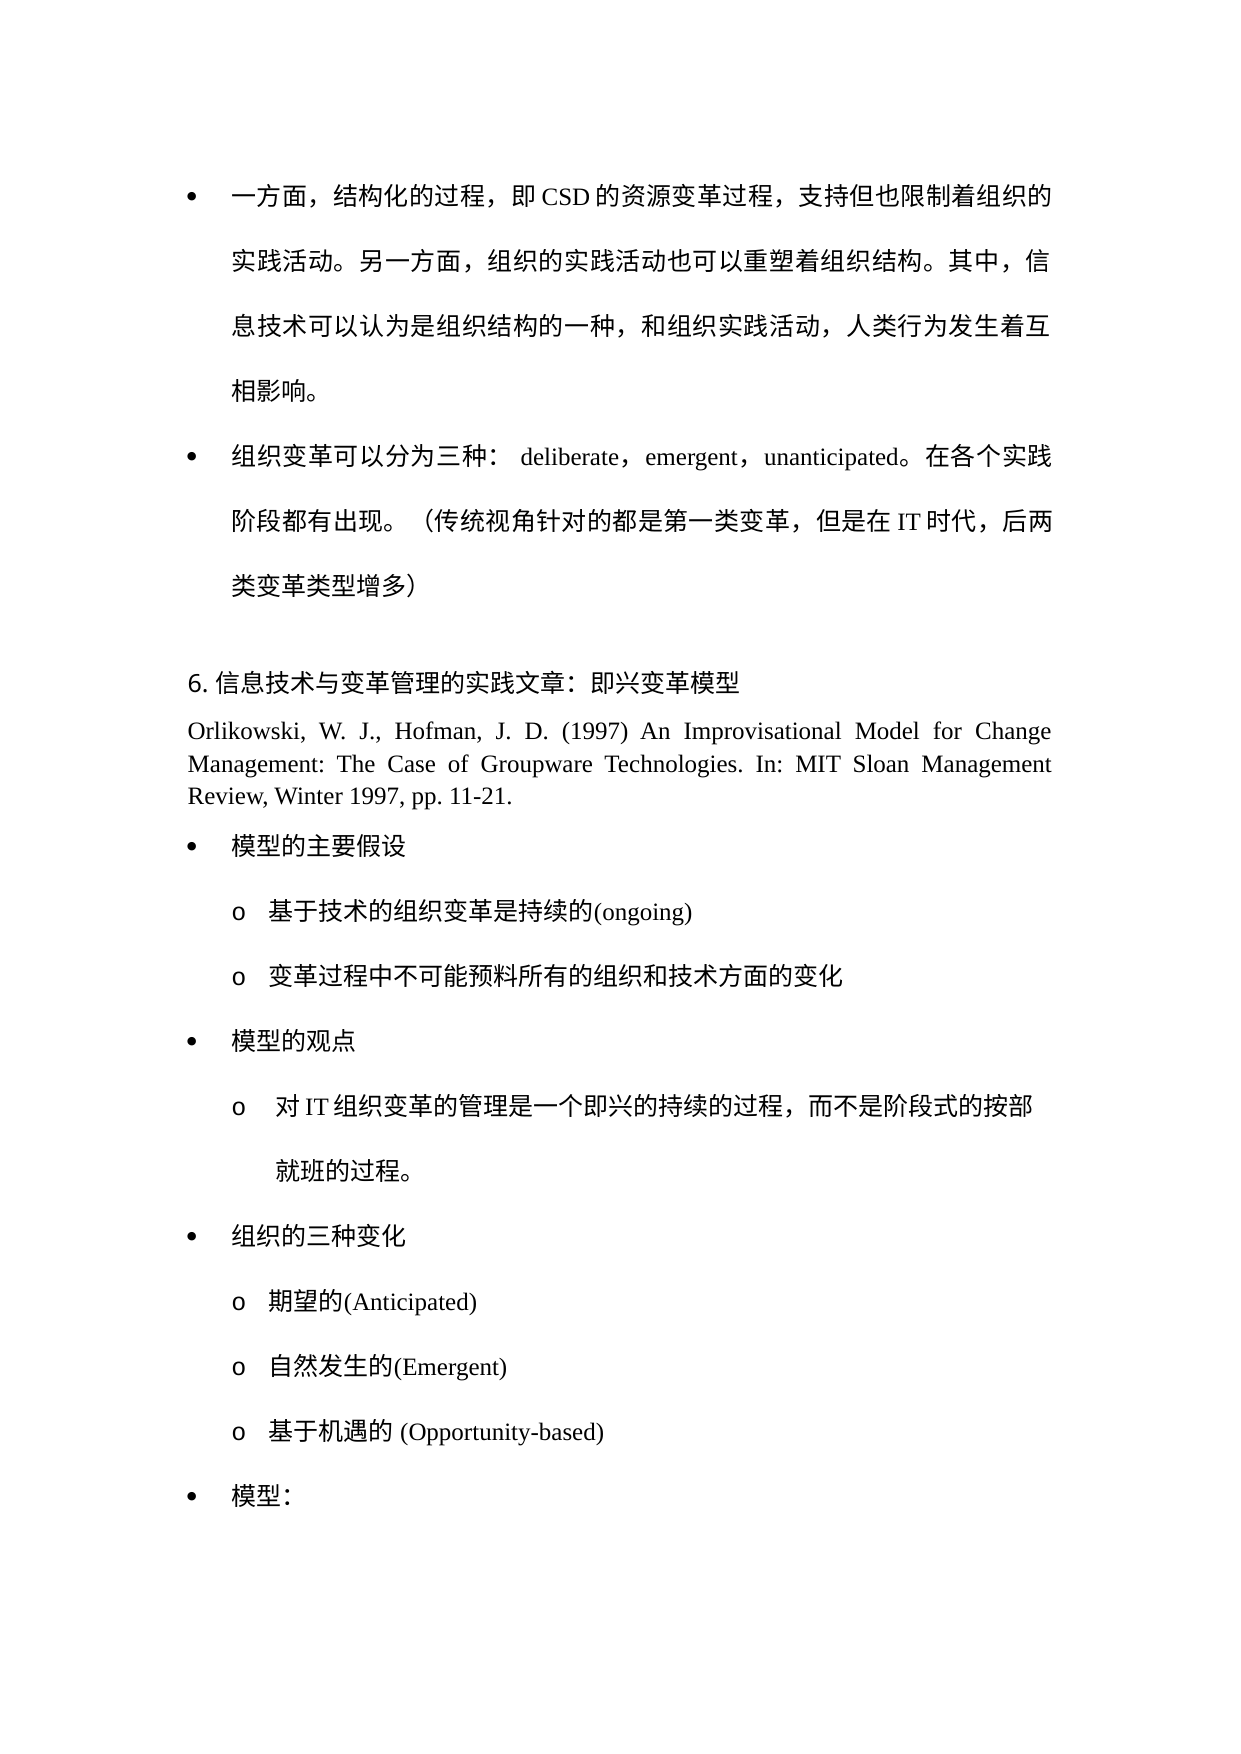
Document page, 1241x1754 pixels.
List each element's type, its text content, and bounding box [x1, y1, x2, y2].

list 模型： [187, 1462, 1053, 1527]
list 基于机遇的 (Opportunity-based) [231, 1397, 1053, 1462]
list 自然发生的(Emergent) [231, 1332, 1053, 1397]
list 组织的三种变化 [187, 1202, 1053, 1267]
list 一方面，结构化的过程，即CSD的资源变革过程，支持但也限制着组织的实践活动。另一方面，组织的实践活动也可以重塑着组织结构。其中，信息技术可以认为是组织结构的一种，和组织实践活动，人类行为发生着互相影响。 [187, 162, 1053, 422]
list 模型的观点 [187, 1007, 1053, 1072]
list 对IT组织变革的管理是一个即兴的持续的过程，而不是阶段式的按部就班的过程。 [231, 1072, 1053, 1202]
list 期望的(Anticipated) [231, 1267, 1053, 1332]
list 模型的主要假设 [187, 812, 1053, 877]
text Orlikowski, W. J., Hofman, J. D. (1997) An Improvisational Model for Change Management: The Case of Groupware Technologies. In: MIT Sloan Management Review, Winter 1997, pp. 11-21. [187, 714, 1053, 812]
list 基于技术的组织变革是持续的(ongoing) [231, 877, 1053, 942]
list 变革过程中不可能预料所有的组织和技术方面的变化 [231, 942, 1053, 1007]
list 组织变革可以分为三种： deliberate，emergent，unanticipated。在各个实践阶段都有出现。（传统视角针对的都是第一类变革，但是在IT时代，后两类变革类型增多） [187, 422, 1053, 617]
text 6. 信息技术与变革管理的实践文章：即兴变革模型 [187, 649, 1053, 714]
